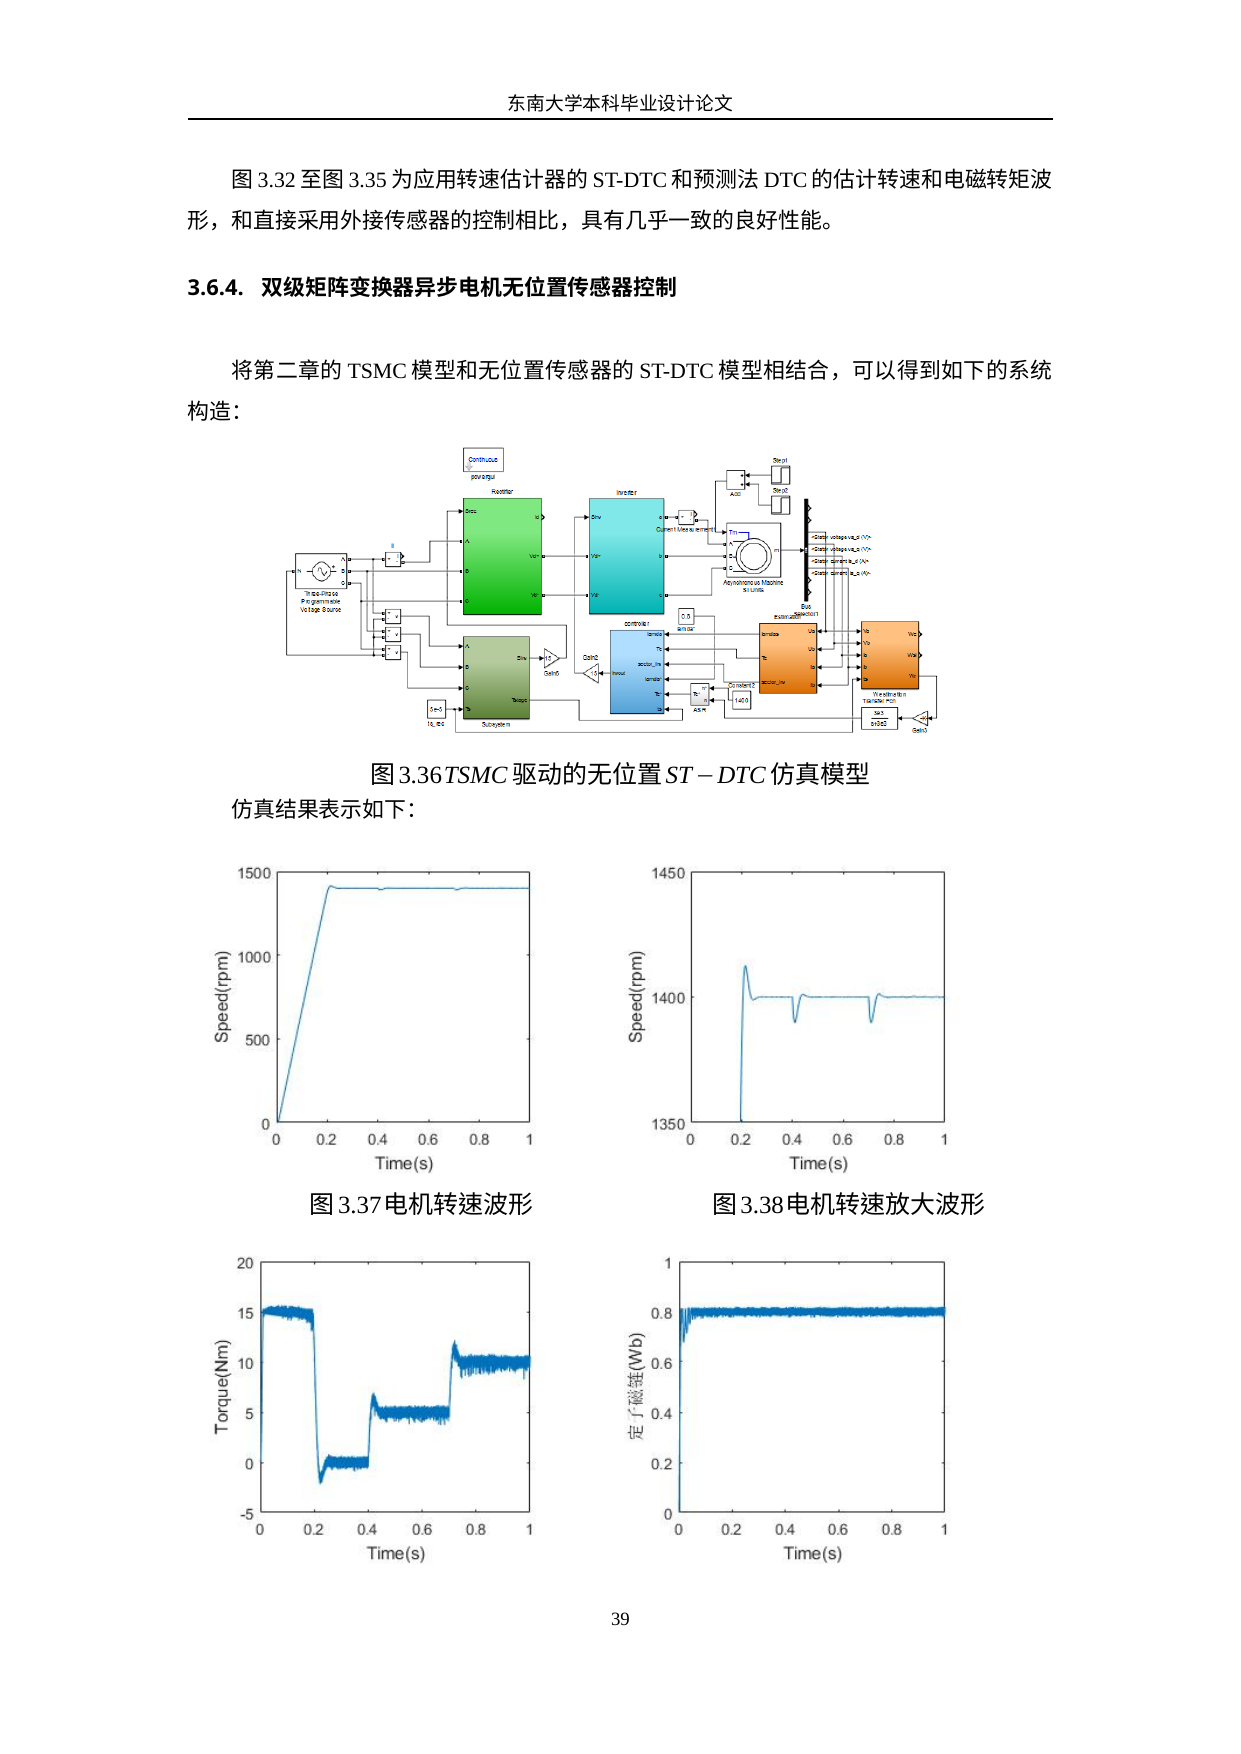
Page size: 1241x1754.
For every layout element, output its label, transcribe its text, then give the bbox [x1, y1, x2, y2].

picture [209, 847, 564, 1174]
text 将第二章的TSMC模型和无位置传感器的ST-DTC模型相结合，可以得到如下的系统构造： [187, 353, 1053, 426]
picture [623, 847, 979, 1174]
text 图3.32至图3.35为应用转速估计器的ST-DTC和预测法DTC的估计转速和电磁转矩波形，和直接采用外接传感器的控制相比，具有几乎一致的良好性能。 [187, 162, 1053, 235]
picture [623, 1237, 979, 1564]
subtitle 双级矩阵变换器异步电机无位置传感器控制 [187, 270, 1053, 303]
picture [280, 433, 960, 756]
text 仿真结果表示如下： [187, 791, 1053, 824]
picture [209, 1237, 564, 1564]
